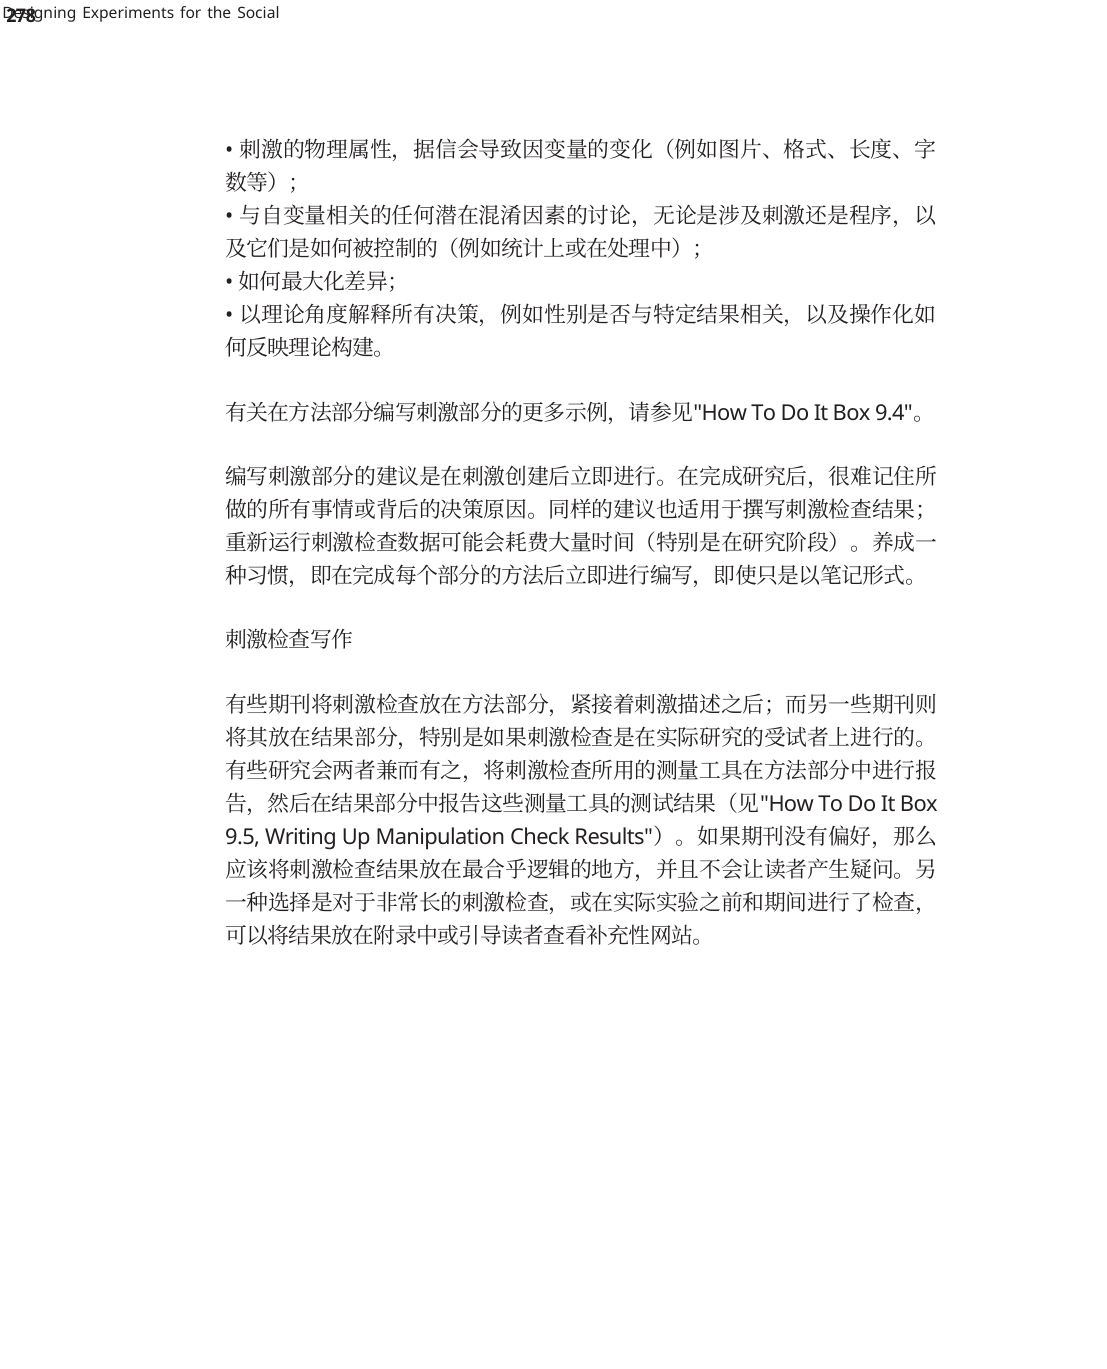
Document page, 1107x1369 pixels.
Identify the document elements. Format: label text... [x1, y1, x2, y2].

text 编写刺激部分的建议是在刺激创建后立即进行。在完成研究后，很难记住所做的所有事情或背后的决策原因。同样的建议也适用于撰写刺激检查结果；重新运行刺激检查数据可能会耗费大量时间（特别是在研究阶段）。养成一种习惯，即在完成每个部分的方法后立即进行编写，即使只是以笔记形式。 [225, 459, 938, 590]
text 刺激检查写作 [225, 623, 938, 654]
text • 以理论角度解释所有决策，例如性别是否与特定结果相关，以及操作化如何反映理论构建。 [225, 297, 938, 362]
text 有关在方法部分编写刺激部分的更多示例，请参见"How To Do It Box 9.4"。 [225, 395, 938, 426]
text 有些期刊将刺激检查放在方法部分，紧接着刺激描述之后；而另一些期刊则将其放在结果部分，特别是如果刺激检查是在实际研究的受试者上进行的。有些研究会两者兼而有之，将刺激检查所用的测量工具在方法部分中进行报告，然后在结果部分中报告这些测量工具的测试结果（见"How To Do It Box 9.5, Writing Up Manipulation Check Results"）。如果期刊没有偏好，那么应该将刺激检查结果放在最合乎逻辑的地方，并且不会让读者产生疑问。另一种选择是对于非常长的刺激检查，或在实际实验之前和期间进行了检查，可以将结果放在附录中或引导读者查看补充性网站。 [225, 687, 938, 950]
text • 刺激的物理属性，据信会导致因变量的变化（例如图片、格式、长度、字数等）； [225, 132, 938, 197]
text • 与自变量相关的任何潜在混淆因素的讨论，无论是涉及刺激还是程序，以及它们是如何被控制的（例如统计上或在处理中）； [225, 198, 938, 263]
text • 如何最大化差异； [225, 264, 938, 296]
